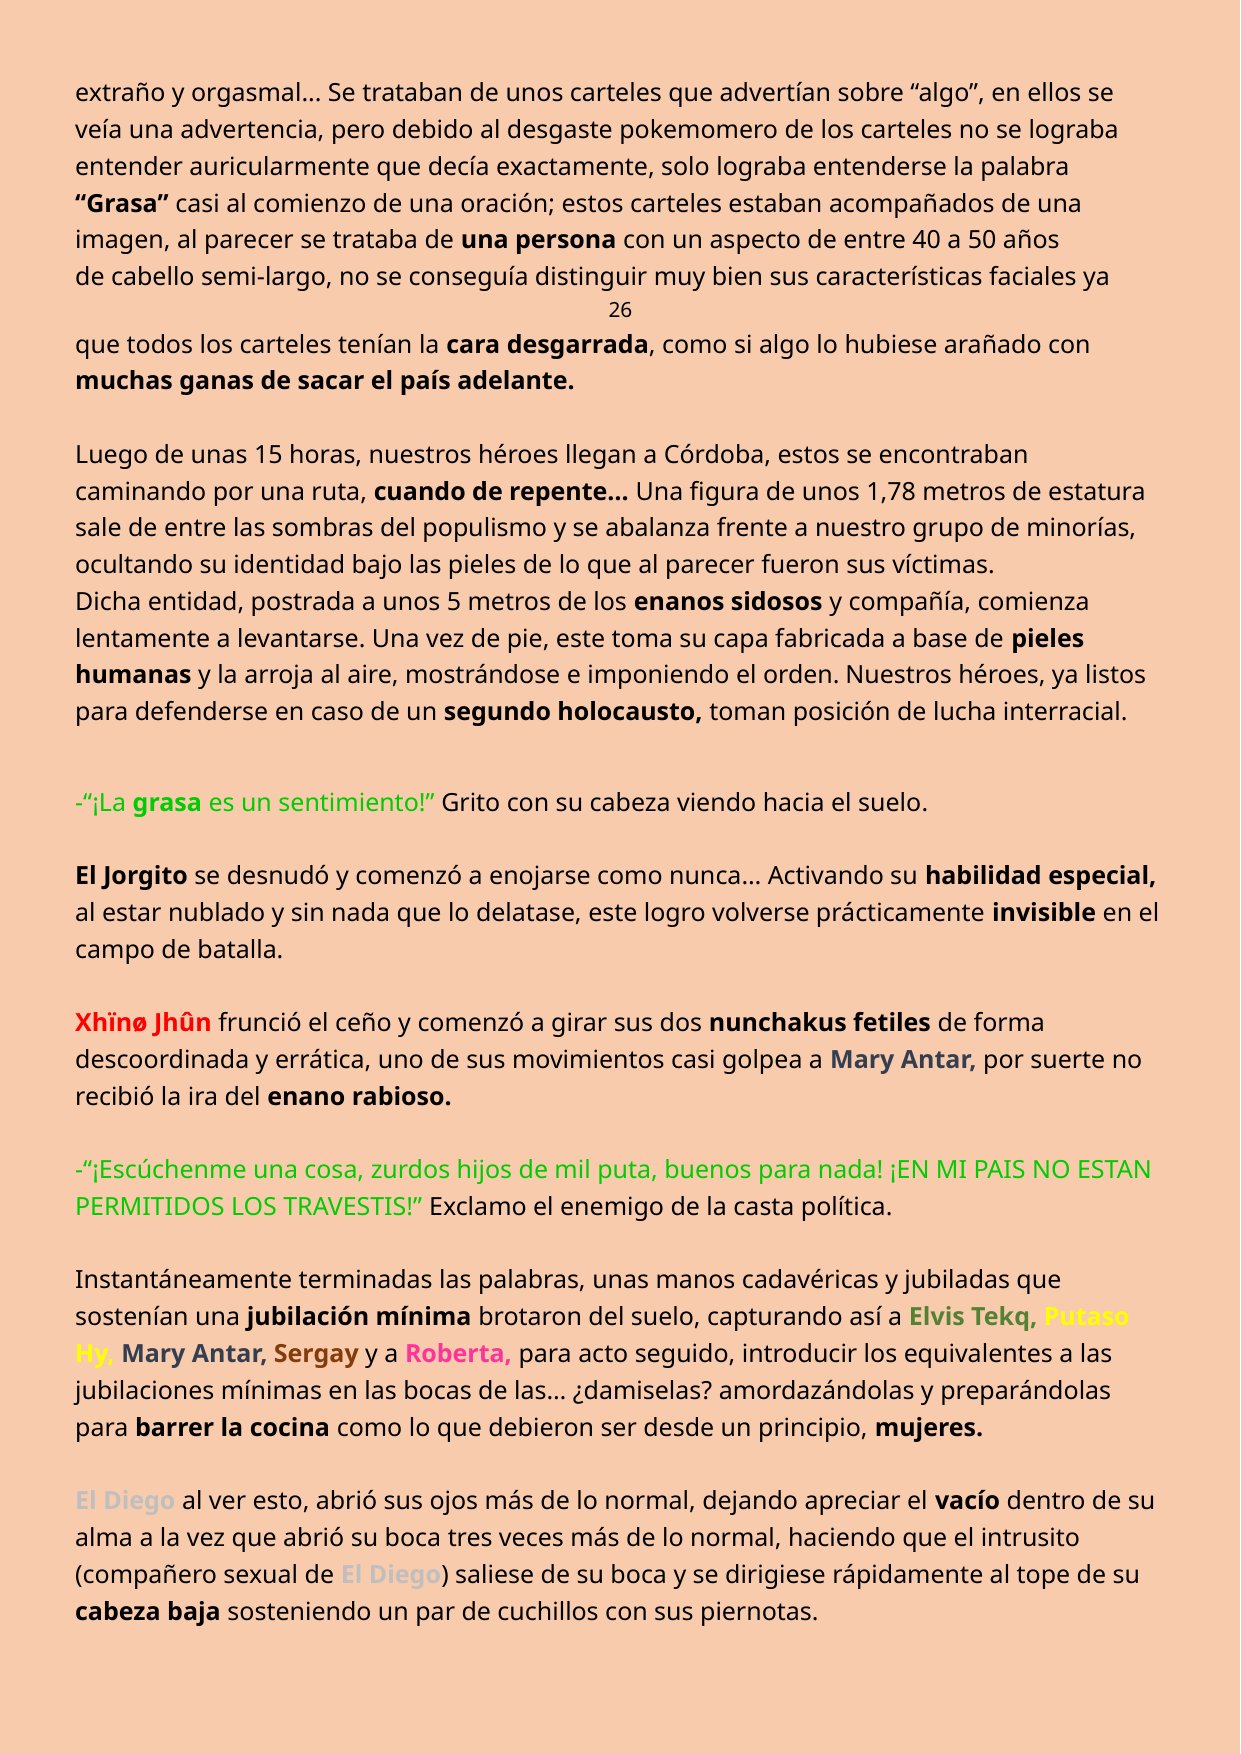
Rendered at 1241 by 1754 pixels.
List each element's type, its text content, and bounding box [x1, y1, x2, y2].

text El Diego al ver esto, abrió sus ojos más de lo normal, dejando apreciar el vacío dentro de su alma a la vez que abrió su boca tres veces más de lo normal, haciendo que el intrusito (compañero sexual de El Diego) saliese de su boca y se dirigiese rápidamente al tope de su cabeza baja sosteniendo un par de cuchillos con sus piernotas. [75, 1483, 1165, 1627]
text Luego de unas 15 horas, nuestros héroes llegan a Córdoba, estos se encontraban caminando por una ruta, cuando de repente… Una figura de unos 1,78 metros de estatura sale de entre las sombras del populismo y se abalanza frente a nuestro grupo de minorías, ocultando su identidad bajo las pieles de lo que al parecer fueron sus víctimas. [75, 437, 1165, 581]
text de cabello semi-largo, no se conseguía distinguir muy bien sus características faciales ya [75, 259, 1165, 293]
text -“¡Escúchenme una cosa, zurdos hijos de mil puta, buenos para nada! ¡EN MI PAIS NO ESTAN PERMITIDOS LOS TRAVESTIS!” Exclamo el enemigo de la casta política. [75, 1152, 1165, 1223]
text El Jorgito se desnudó y comenzó a enojarse como nunca… Activando su habilidad especial, al estar nublado y sin nada que lo delatase, este logro volverse prácticamente invisible en el campo de batalla. [75, 858, 1165, 965]
text -“¡La grasa es un sentimiento!” Grito con su cabeza viendo hacia el suelo. [75, 784, 1165, 818]
text Dicha entidad, postrada a unos 5 metros de los enanos sidosos y compañía, comienza lentamente a levantarse. Una vez de pie, este toma su capa fabricada a base de pieles humanas y la arroja al aire, mostrándose e imponiendo el orden. Nuestros héroes, ya listos para defenderse en caso de un segundo holocausto, toman posición de lucha interracial. [75, 584, 1165, 728]
text Instantáneamente terminadas las palabras, unas manos cadavéricas y jubiladas que sostenían una jubilación mínima brotaron del suelo, capturando así a Elvis Tekq, Putaso Hy, Mary Antar, Sergay y a Roberta, para acto seguido, introducir los equivalentes a las jubilaciones mínimas en las bocas de las… ¿damiselas? amordazándolas y preparándolas para barrer la cocina como lo que debieron ser desde un principio, mujeres. [75, 1262, 1165, 1443]
text 26 [75, 296, 1165, 324]
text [75, 75, 1165, 256]
text que todos los carteles tenían la cara desgarrada, como si algo lo hubiese arañado con muchas ganas de sacar el país adelante. [75, 326, 1165, 397]
text Xhïnø Jhûn frunció el ceño y comenzó a girar sus dos nunchakus fetiles de forma descoordinada y errática, uno de sus movimientos casi golpea a Mary Antar, por suerte no recibió la ira del enano rabioso. [75, 1005, 1165, 1112]
